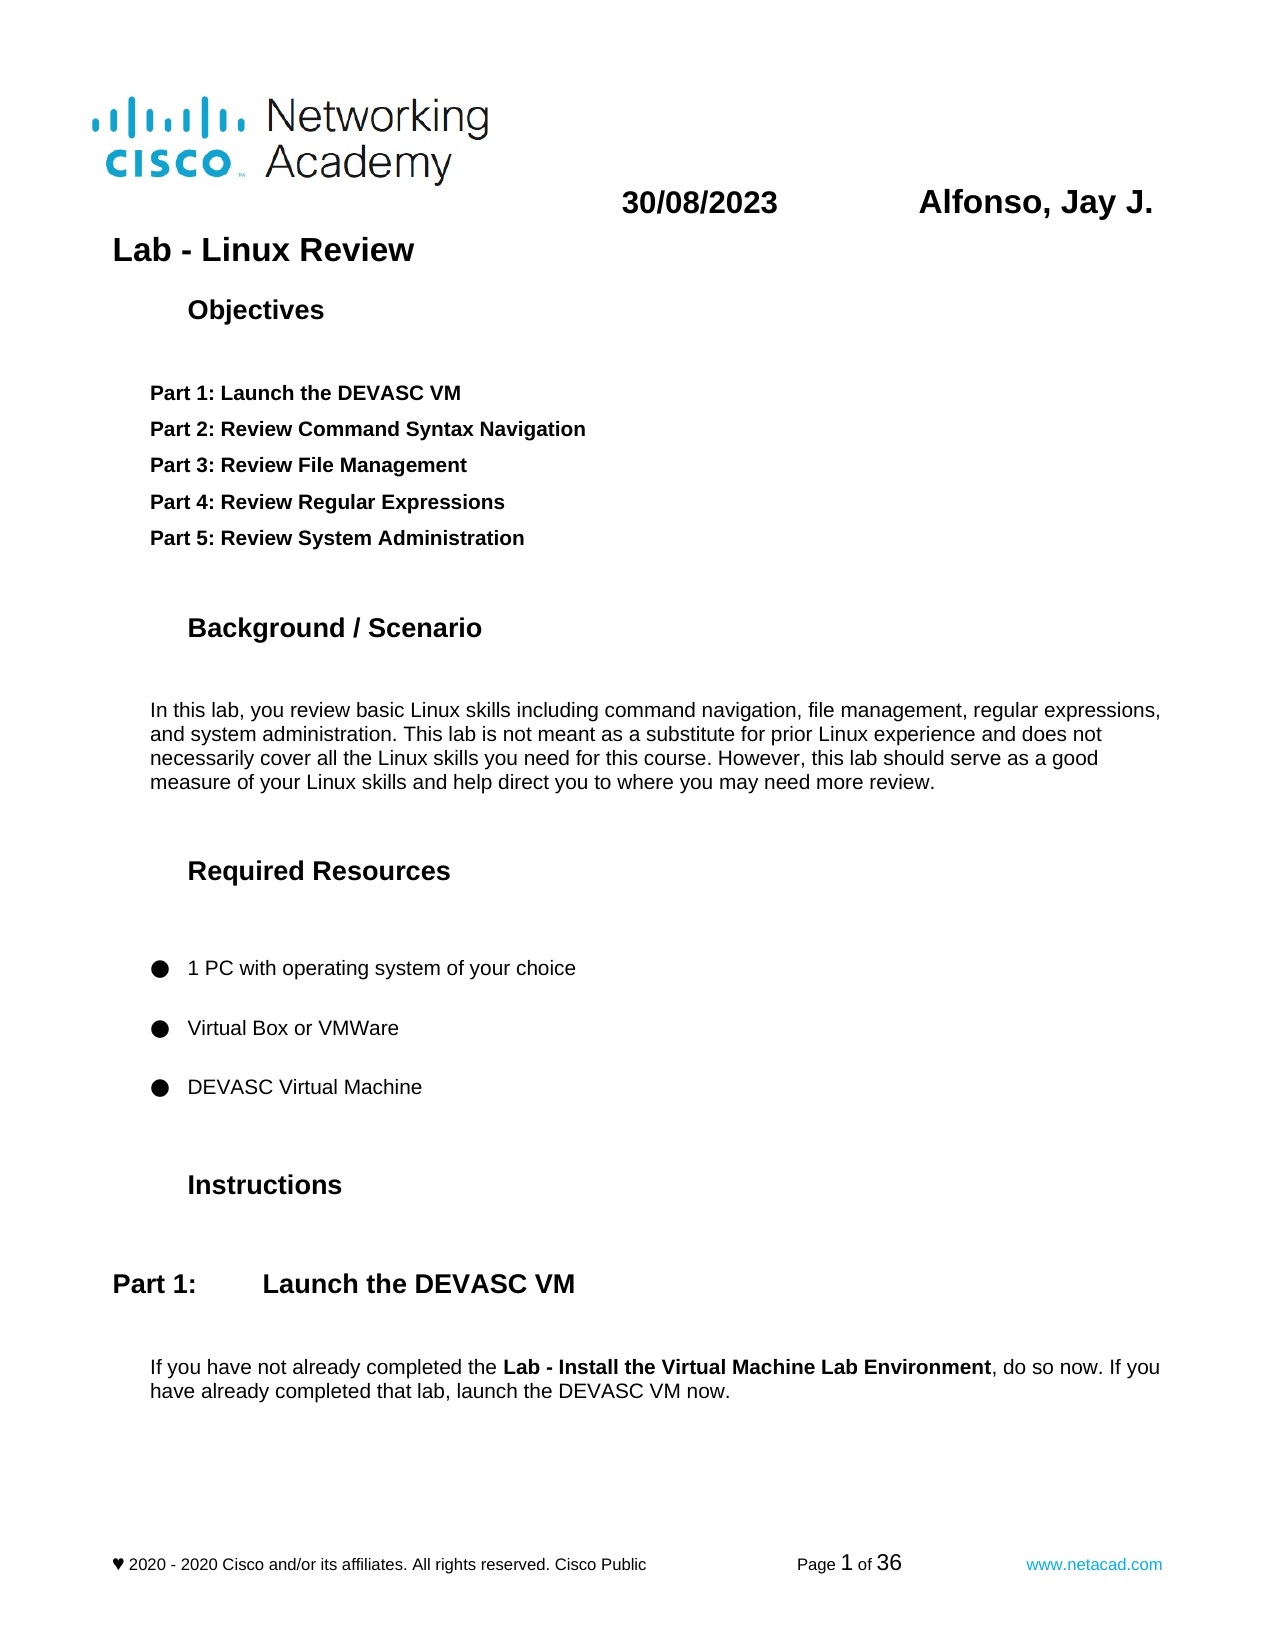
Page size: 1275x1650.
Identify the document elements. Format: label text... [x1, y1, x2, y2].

list DEVASC Virtual Machine [150, 1061, 1162, 1108]
text Part 1: Launch the DEVASC VM [150, 380, 1162, 404]
picture [82, 81, 507, 214]
list 1 PC with operating system of your choice [150, 942, 1162, 989]
text Part 5: Review System Administration [150, 526, 1162, 550]
subtitle Objectives [112, 294, 1162, 325]
list Virtual Box or VMWare [150, 1001, 1162, 1048]
text In this lab, you review basic Linux skills including command navigation, file management, regular expressions, and system administration. This lab is not meant as a substitute for prior Linux experience and does not necessarily cover all the Linux skills you need for this course. However, this lab should serve as a good measure of your Linux skills and help direct you to where you may need more review. [150, 698, 1162, 794]
subtitle Required Resources [112, 855, 1162, 887]
text Part 3: Review File Management [150, 453, 1162, 477]
subtitle Instructions [112, 1169, 1162, 1200]
text Part 2: Review Command Syntax Navigation [150, 417, 1162, 441]
subtitle Background / Scenario [112, 612, 1162, 643]
text Part 4: Review Regular Expressions [150, 490, 1162, 514]
subtitle Launch the DEVASC VM [112, 1268, 1162, 1299]
text If you have not already completed the Lab - Install the Virtual Machine Lab Environment, do so now. If you have already completed that lab, launch the DEVASC VM now. [150, 1354, 1162, 1402]
title Lab - Linux Review [112, 230, 1162, 269]
